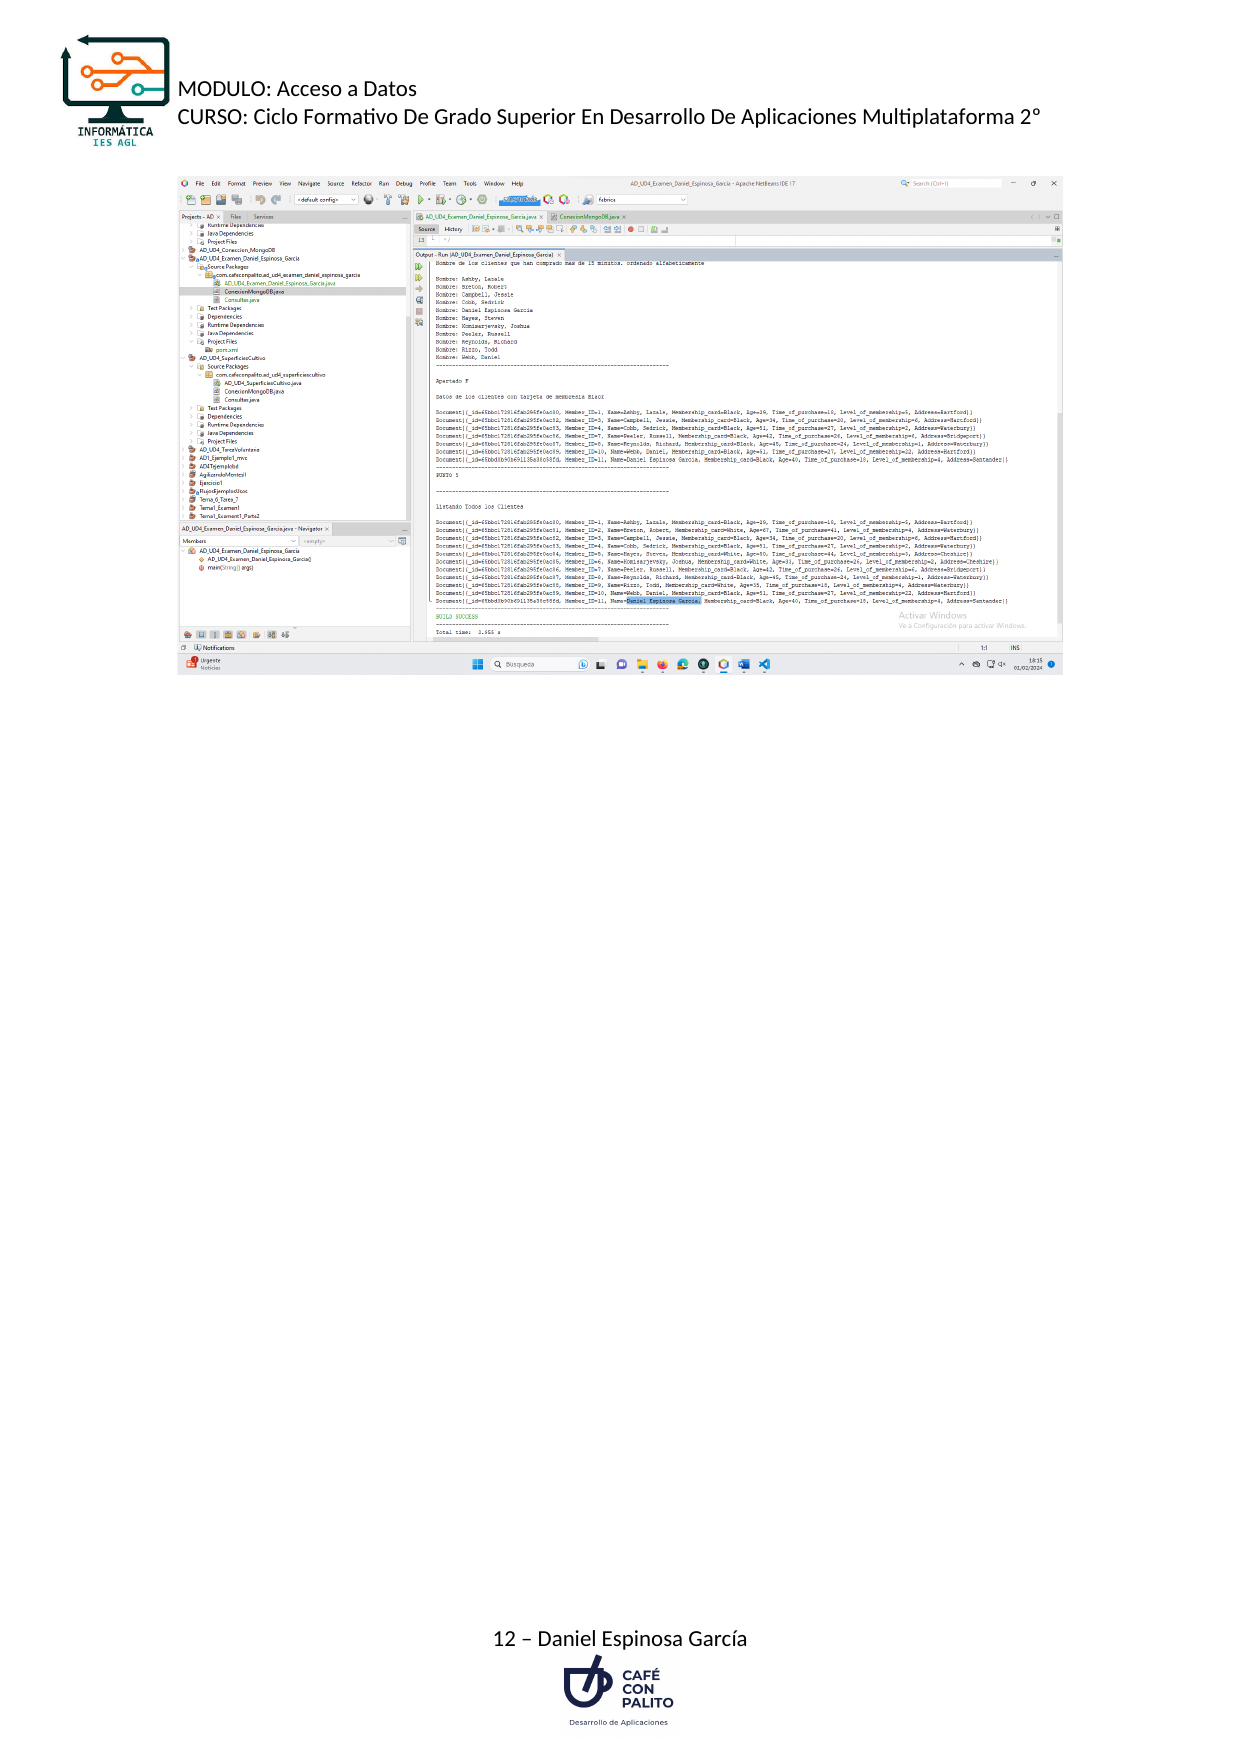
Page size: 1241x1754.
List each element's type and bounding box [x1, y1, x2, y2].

picture [555, 1646, 685, 1740]
picture [54, 26, 177, 149]
picture [177, 176, 1063, 675]
